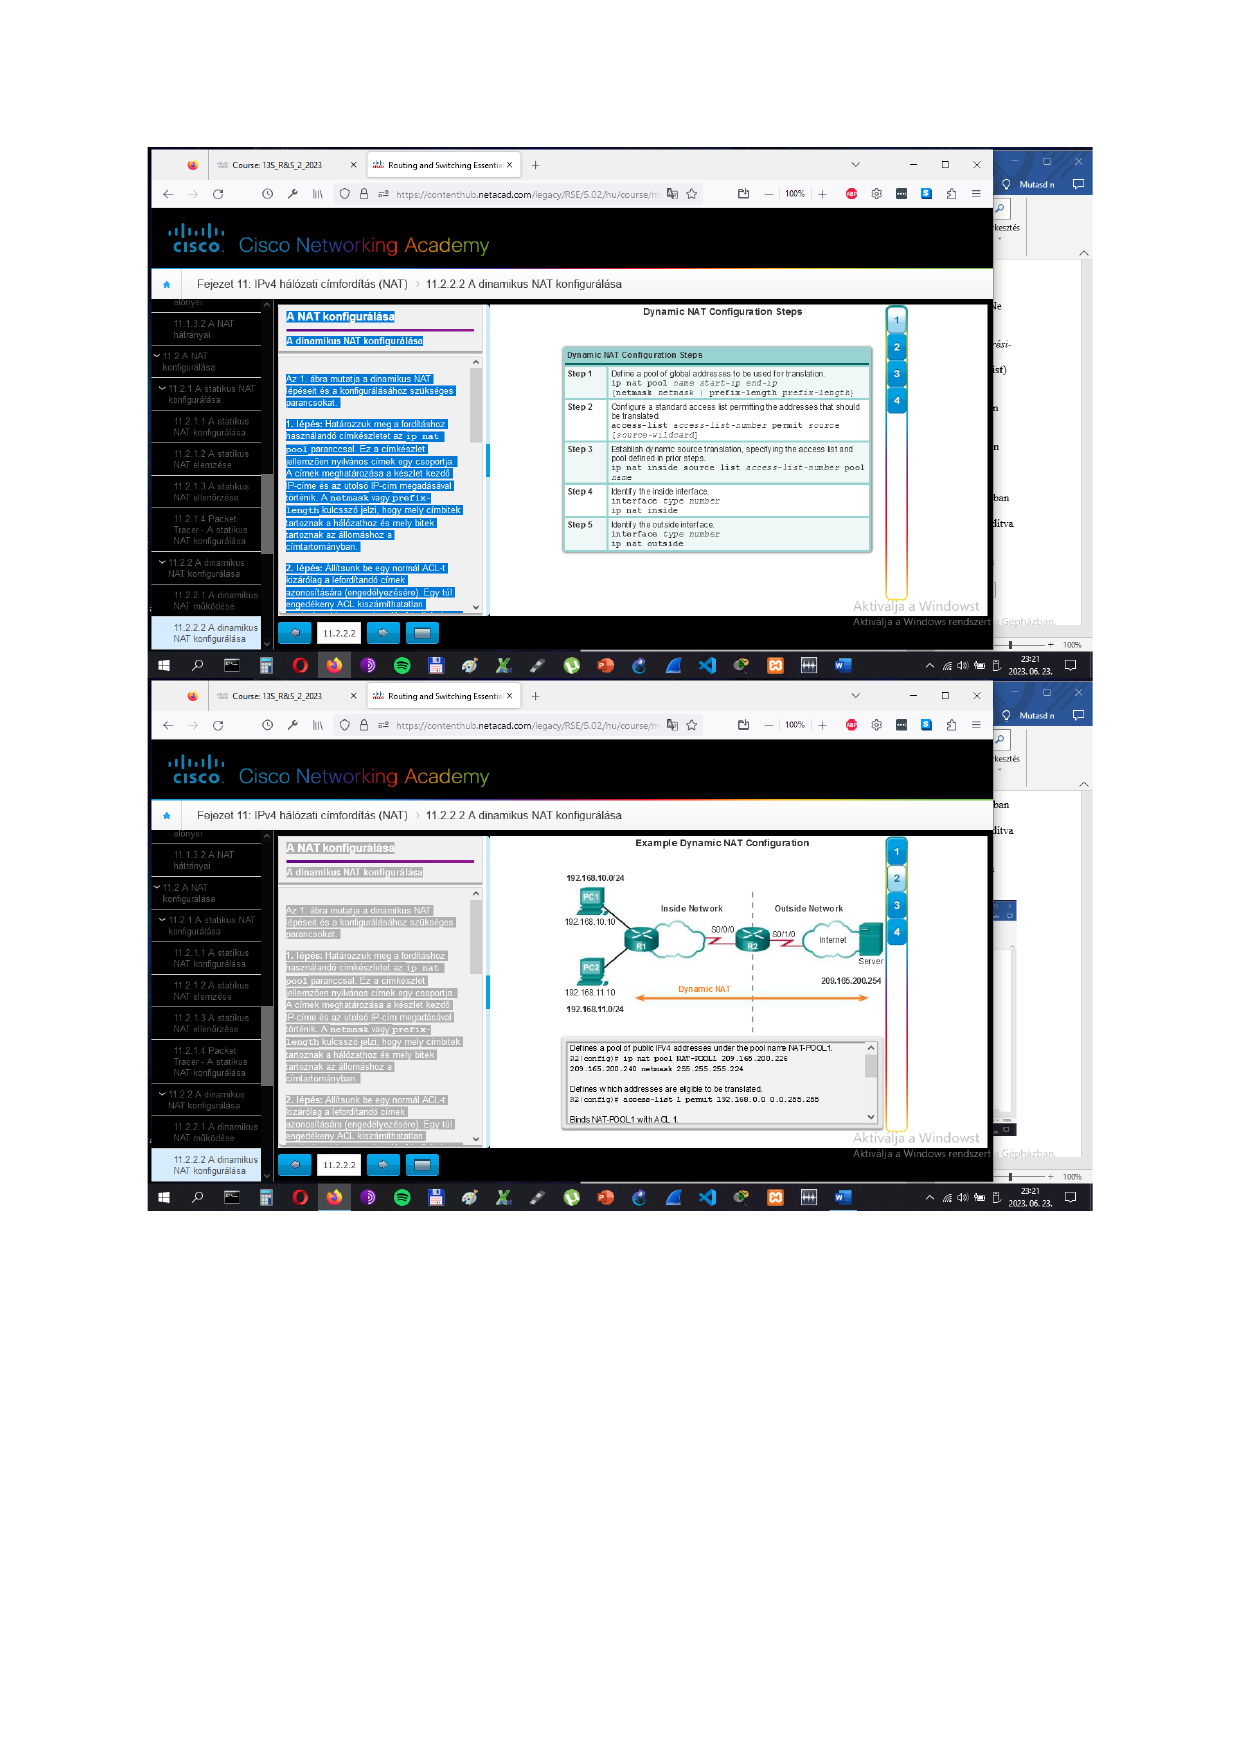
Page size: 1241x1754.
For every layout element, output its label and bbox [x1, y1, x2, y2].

picture [147, 147, 1093, 1211]
